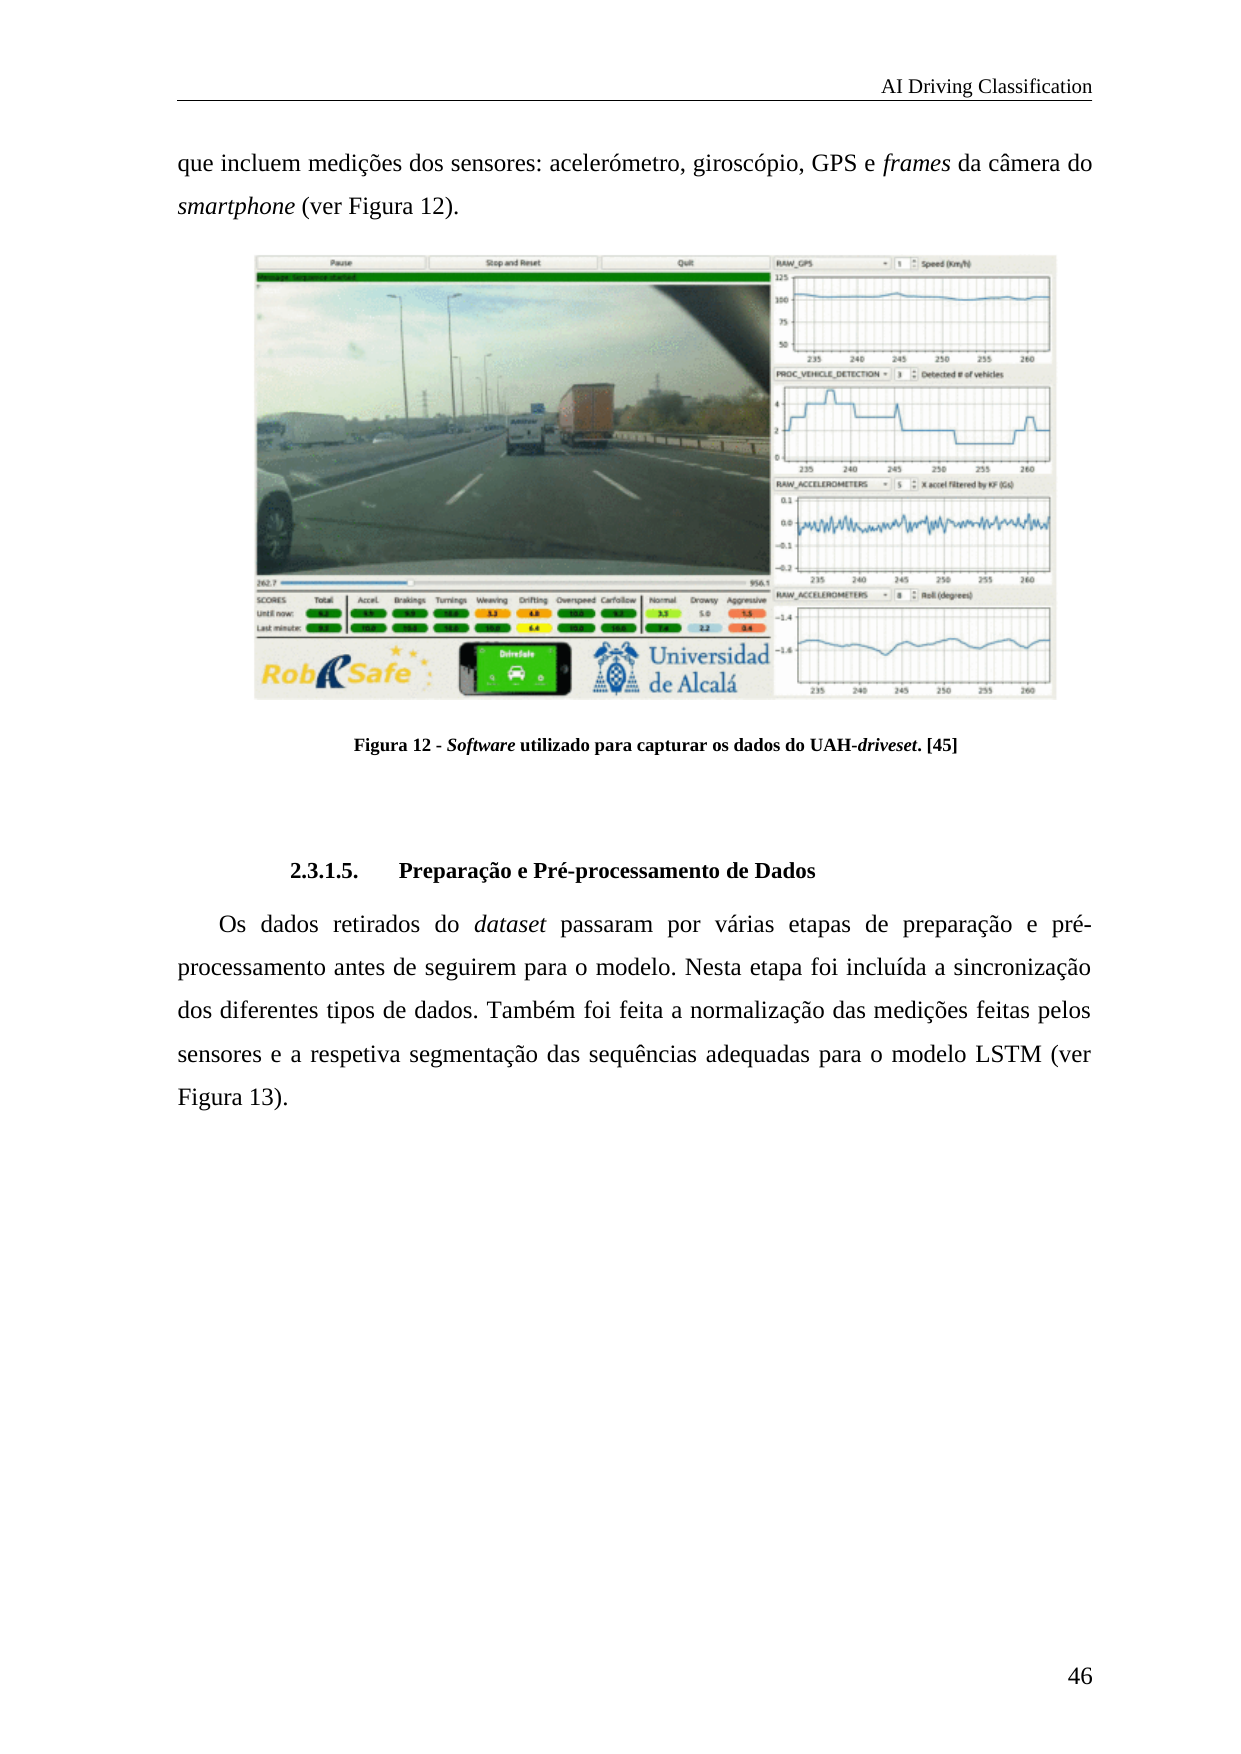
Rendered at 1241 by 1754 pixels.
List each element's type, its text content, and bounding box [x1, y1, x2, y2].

text Os dados retirados do dataset passaram por várias etapas de preparação e pré-processamento antes de seguirem para o modelo. Nesta etapa foi incluída a sincronização dos diferentes tipos de dados. Também foi feita a normalização das medições feitas pelos sensores e a respetiva segmentação das sequências adequadas para o modelo LSTM (ver Figura 11). [177, 909, 1092, 1111]
subtitle Preparação e Pré-processamento de Dados [290, 857, 1092, 884]
text Figura 12 - Software utilizado para capturar os dados do UAH-driveset. [177, 734, 1092, 756]
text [177, 148, 1092, 219]
picture [253, 254, 1058, 700]
